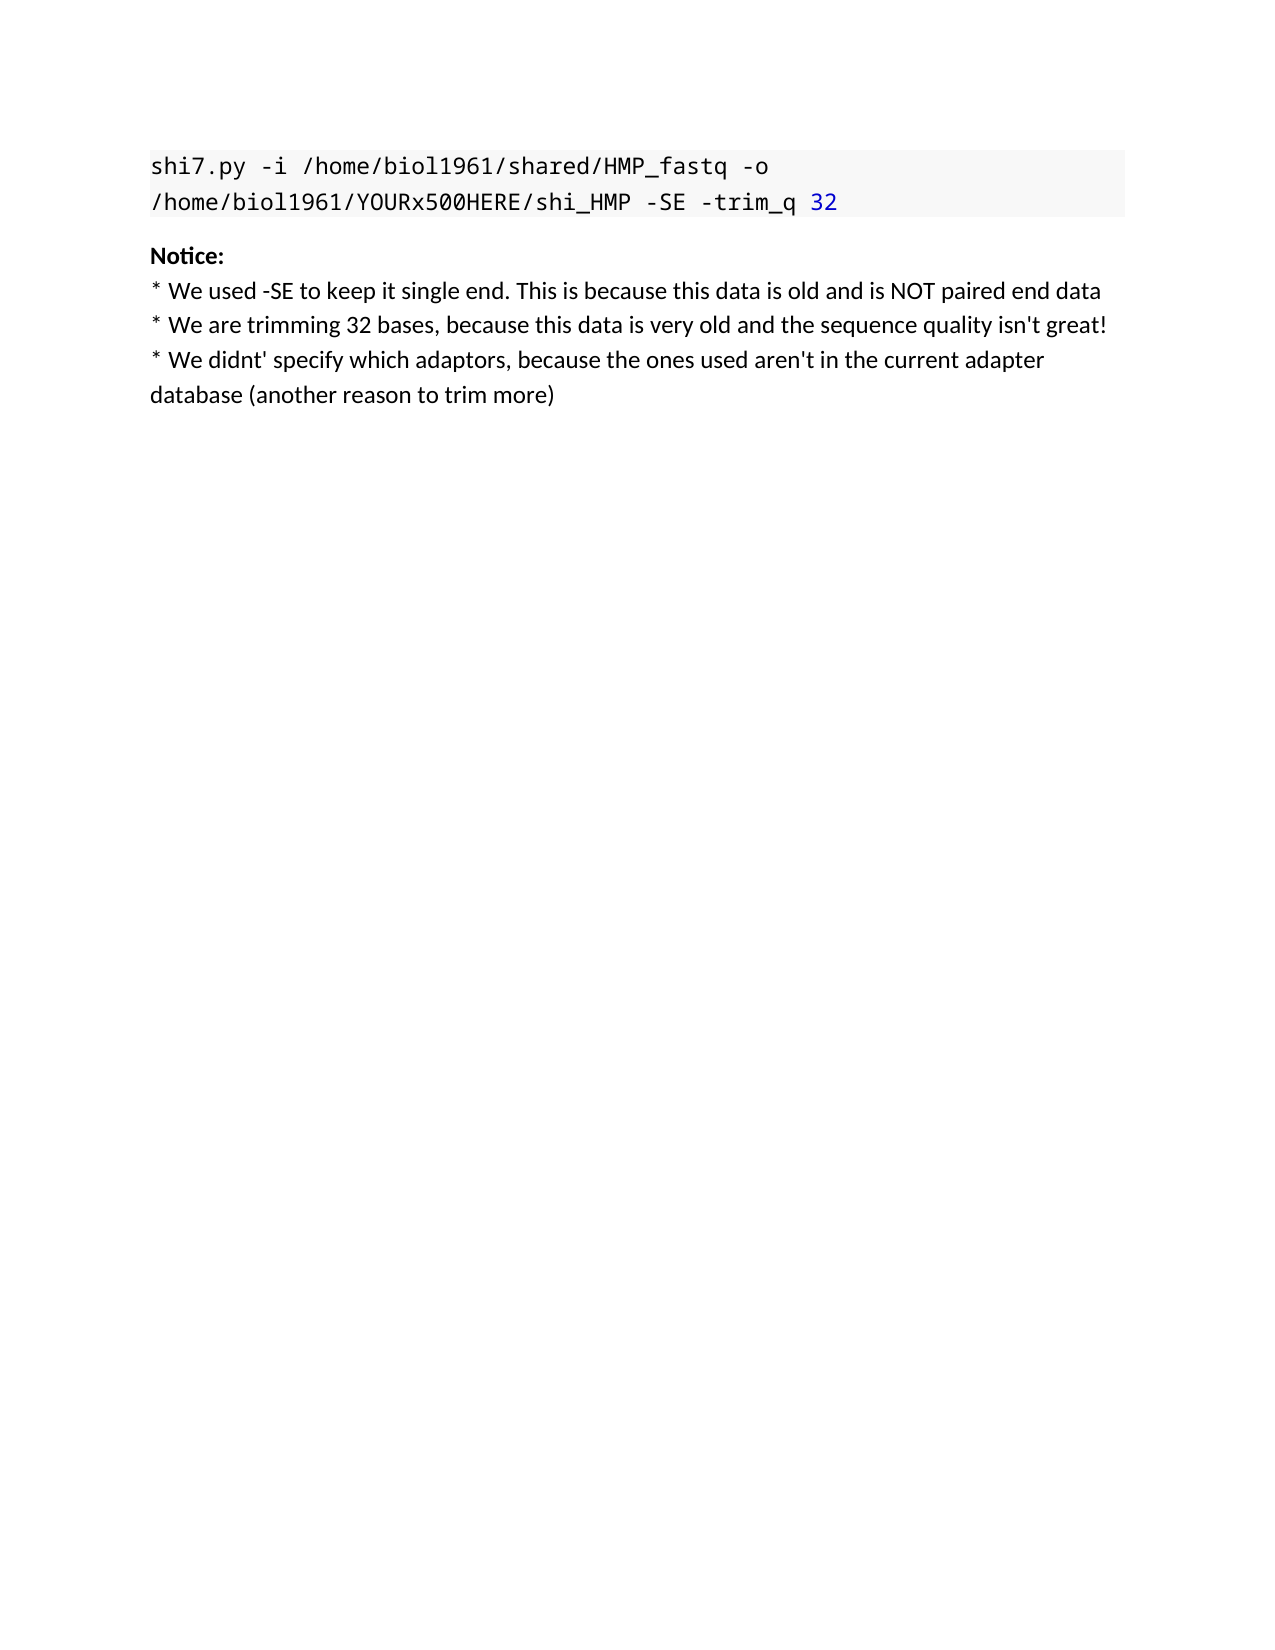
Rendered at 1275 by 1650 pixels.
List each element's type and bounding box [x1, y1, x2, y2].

text [150, 150, 1125, 217]
